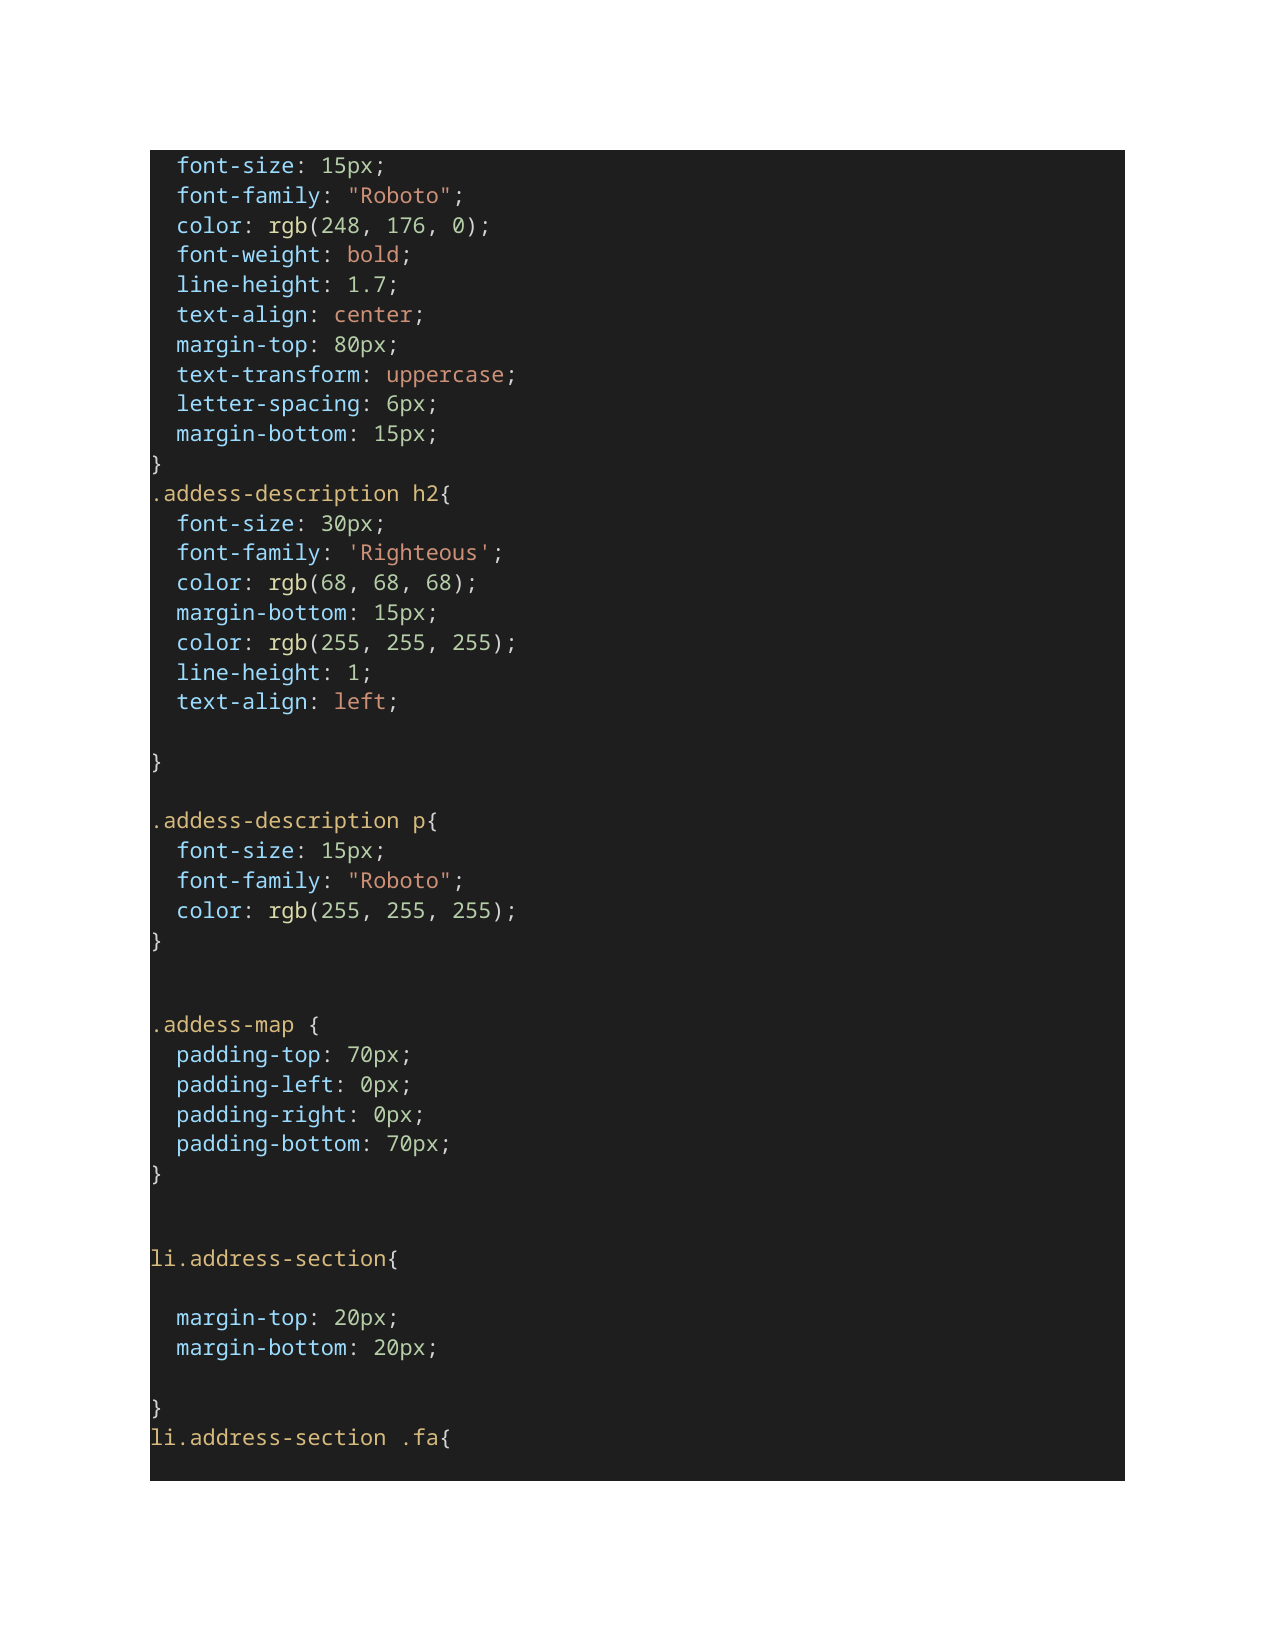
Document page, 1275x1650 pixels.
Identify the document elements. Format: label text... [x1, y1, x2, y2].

text .addess-description p{ [150, 805, 1125, 835]
text font-size: 15px; [150, 835, 1125, 865]
text text-align: center; [150, 299, 1125, 329]
text } [150, 448, 1125, 478]
text font-family: "Roboto"; [150, 865, 1125, 895]
text li.address-section .fa{ [150, 1421, 1125, 1451]
text color: rgb(68, 68, 68); [150, 567, 1125, 597]
text } [150, 1158, 1125, 1188]
text font-size: 30px; [150, 507, 1125, 537]
text font-size: 15px; [150, 150, 1125, 180]
text text-transform: uppercase; [150, 358, 1125, 388]
text color: rgb(248, 176, 0); [150, 209, 1125, 239]
text font-family: 'Righteous'; [150, 537, 1125, 567]
text line-height: 1.7; [150, 269, 1125, 299]
text color: rgb(255, 255, 255); [150, 895, 1125, 924]
text margin-top: 20px; [150, 1302, 1125, 1332]
text } [150, 1392, 1125, 1421]
text .addess-map { [150, 1009, 1125, 1039]
text letter-spacing: 6px; [150, 388, 1125, 418]
text margin-bottom: 15px; [150, 418, 1125, 448]
text .addess-description h2{ [150, 478, 1125, 507]
text } [150, 746, 1125, 776]
text padding-bottom: 70px; [150, 1128, 1125, 1158]
text margin-bottom: 20px; [150, 1332, 1125, 1362]
text font-family: "Roboto"; [150, 180, 1125, 209]
text margin-top: 80px; [150, 329, 1125, 358]
text text-align: left; [150, 686, 1125, 716]
text padding-left: 0px; [150, 1069, 1125, 1098]
text font-weight: bold; [150, 239, 1125, 269]
text li.address-section{ [150, 1243, 1125, 1272]
text } [150, 924, 1125, 954]
text padding-top: 70px; [150, 1039, 1125, 1069]
text color: rgb(255, 255, 255); [150, 627, 1125, 656]
text margin-bottom: 15px; [150, 597, 1125, 627]
text padding-right: 0px; [150, 1098, 1125, 1128]
text line-height: 1; [150, 656, 1125, 686]
